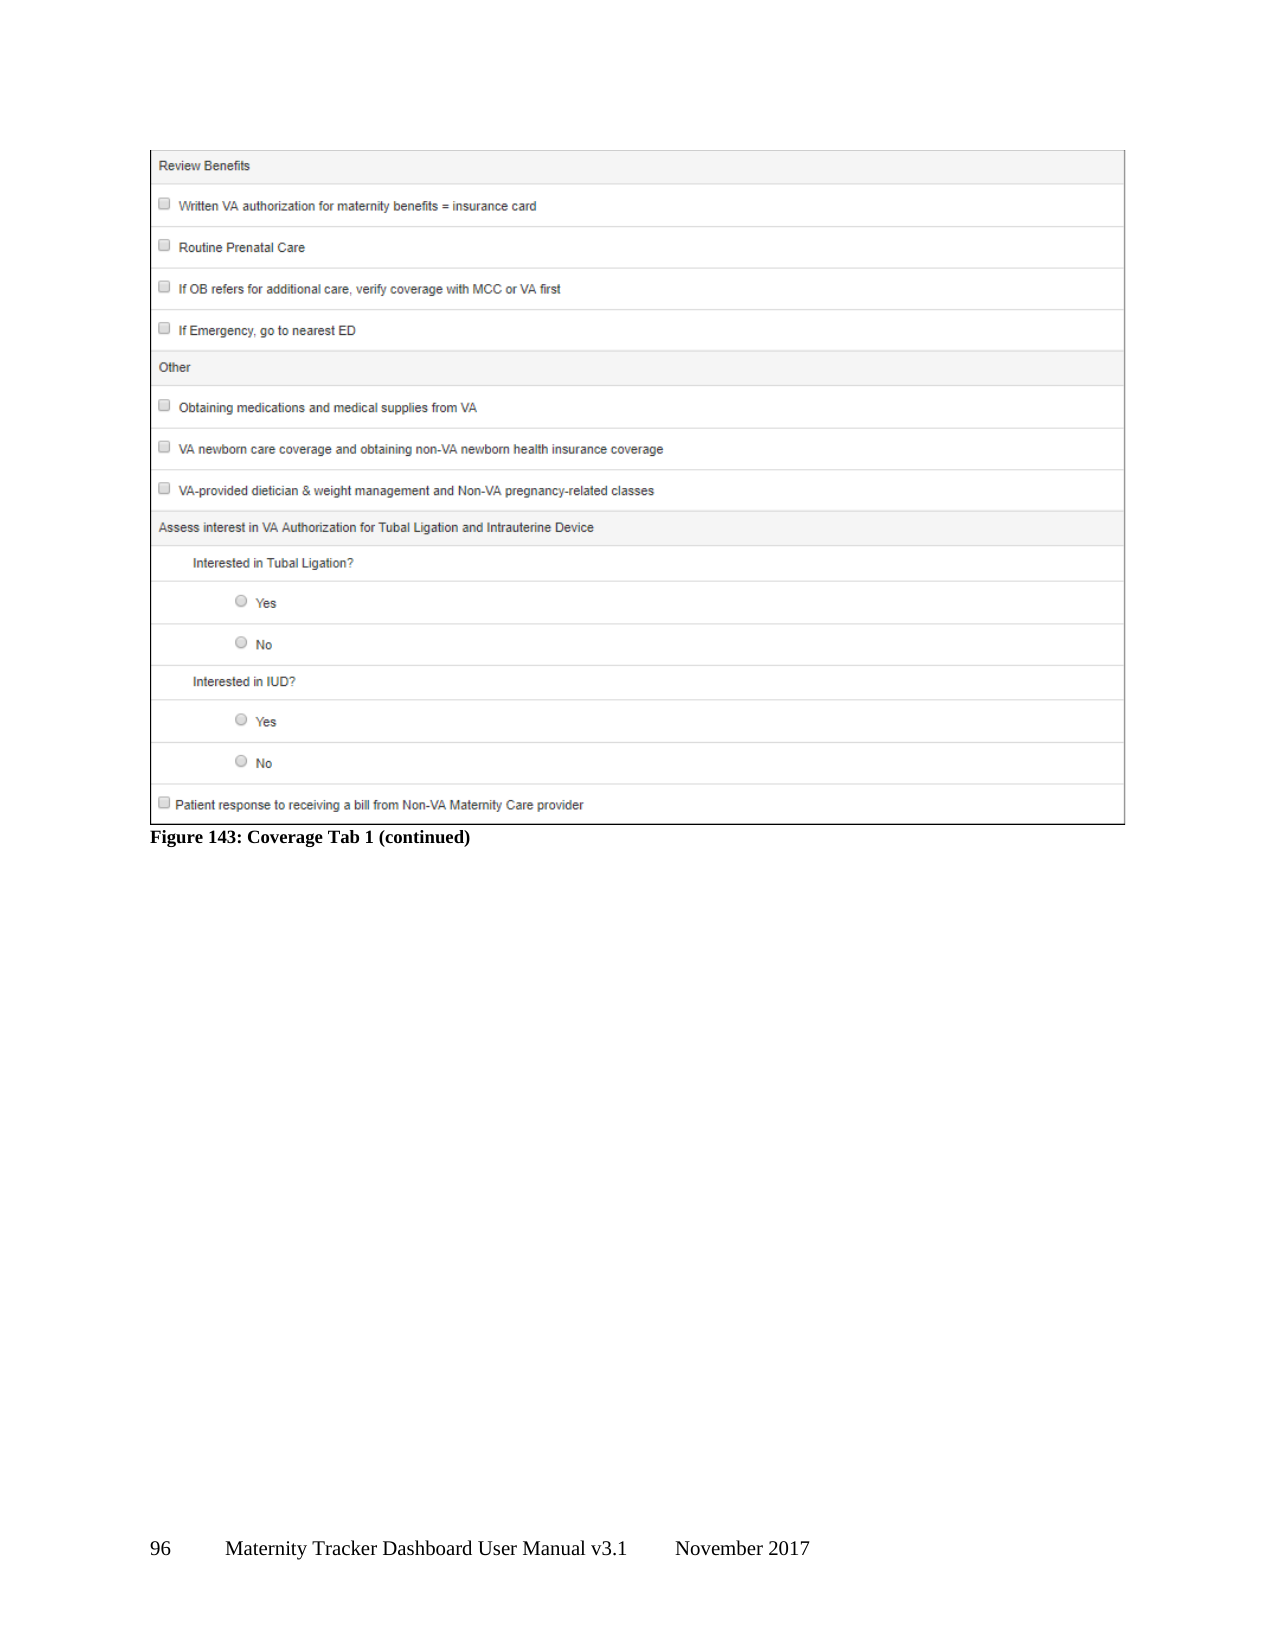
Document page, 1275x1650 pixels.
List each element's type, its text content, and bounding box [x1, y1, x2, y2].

text Figure 143: Coverage Tab 1 (continued) [150, 826, 1125, 848]
picture [150, 150, 1125, 825]
